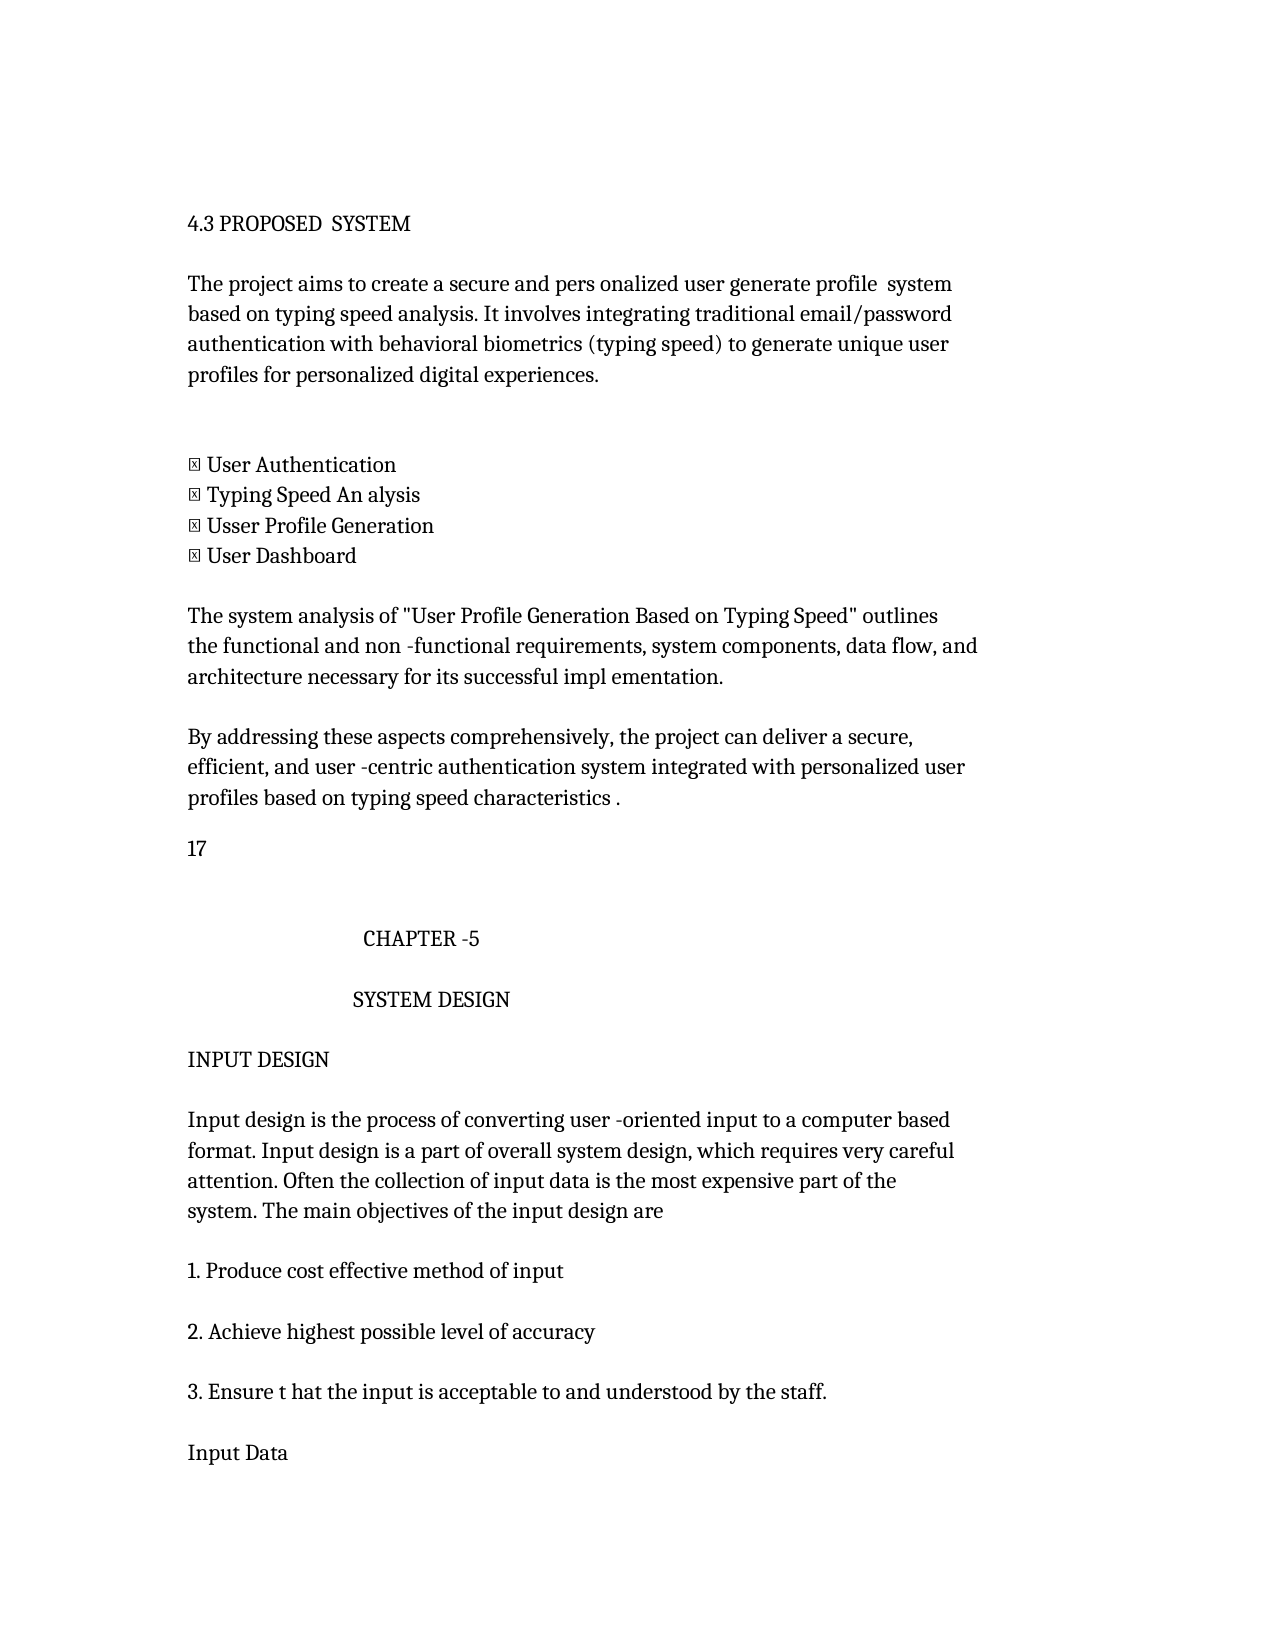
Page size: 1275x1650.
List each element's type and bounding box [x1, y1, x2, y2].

text [187, 150, 1087, 811]
text [187, 835, 1087, 1496]
